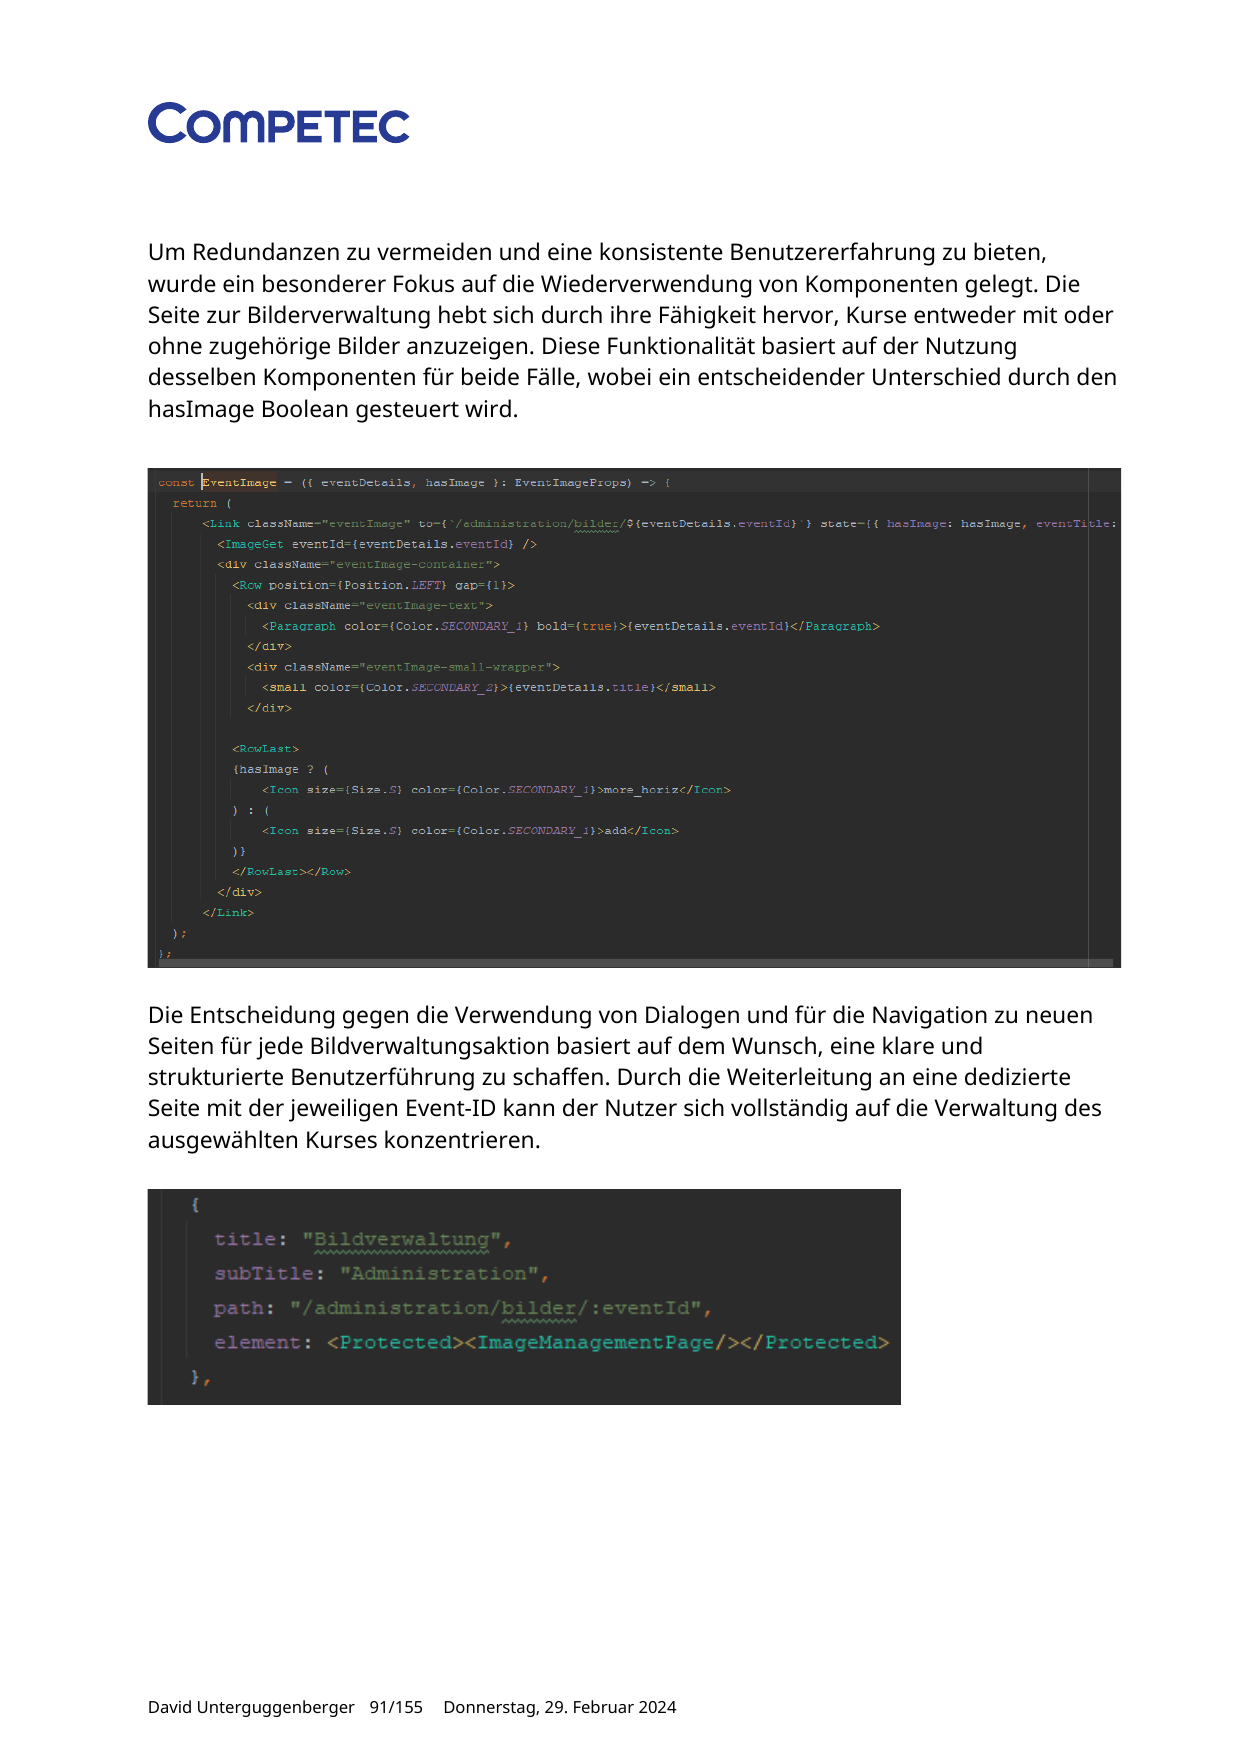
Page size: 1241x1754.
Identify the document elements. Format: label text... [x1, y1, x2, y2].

text Um Redundanzen zu vermeiden und eine konsistente Benutzererfahrung zu bieten, wurde ein besonderer Fokus auf die Wiederverwendung von Komponenten gelegt. Die Seite zur Bilderverwaltung hebt sich durch ihre Fähigkeit hervor, Kurse entweder mit oder ohne zugehörige Bilder anzuzeigen. Diese Funktionalität basiert auf der Nutzung desselben Komponenten für beide Fälle, wobei ein entscheidender Unterschied durch den hasImage Boolean gesteuert wird. [148, 236, 1122, 424]
picture [147, 468, 1122, 968]
picture [147, 1189, 901, 1405]
text Die Entscheidung gegen die Verwendung von Dialogen und für die Navigation zu neuen Seiten für jede Bildverwaltungsaktion basiert auf dem Wunsch, eine klare und strukturierte Benutzerführung zu schaffen. Durch die Weiterleitung an eine dedizierte Seite mit der jeweiligen Event-ID kann der Nutzer sich vollständig auf die Verwaltung des ausgewählten Kurses konzentrieren. [148, 999, 1122, 1155]
